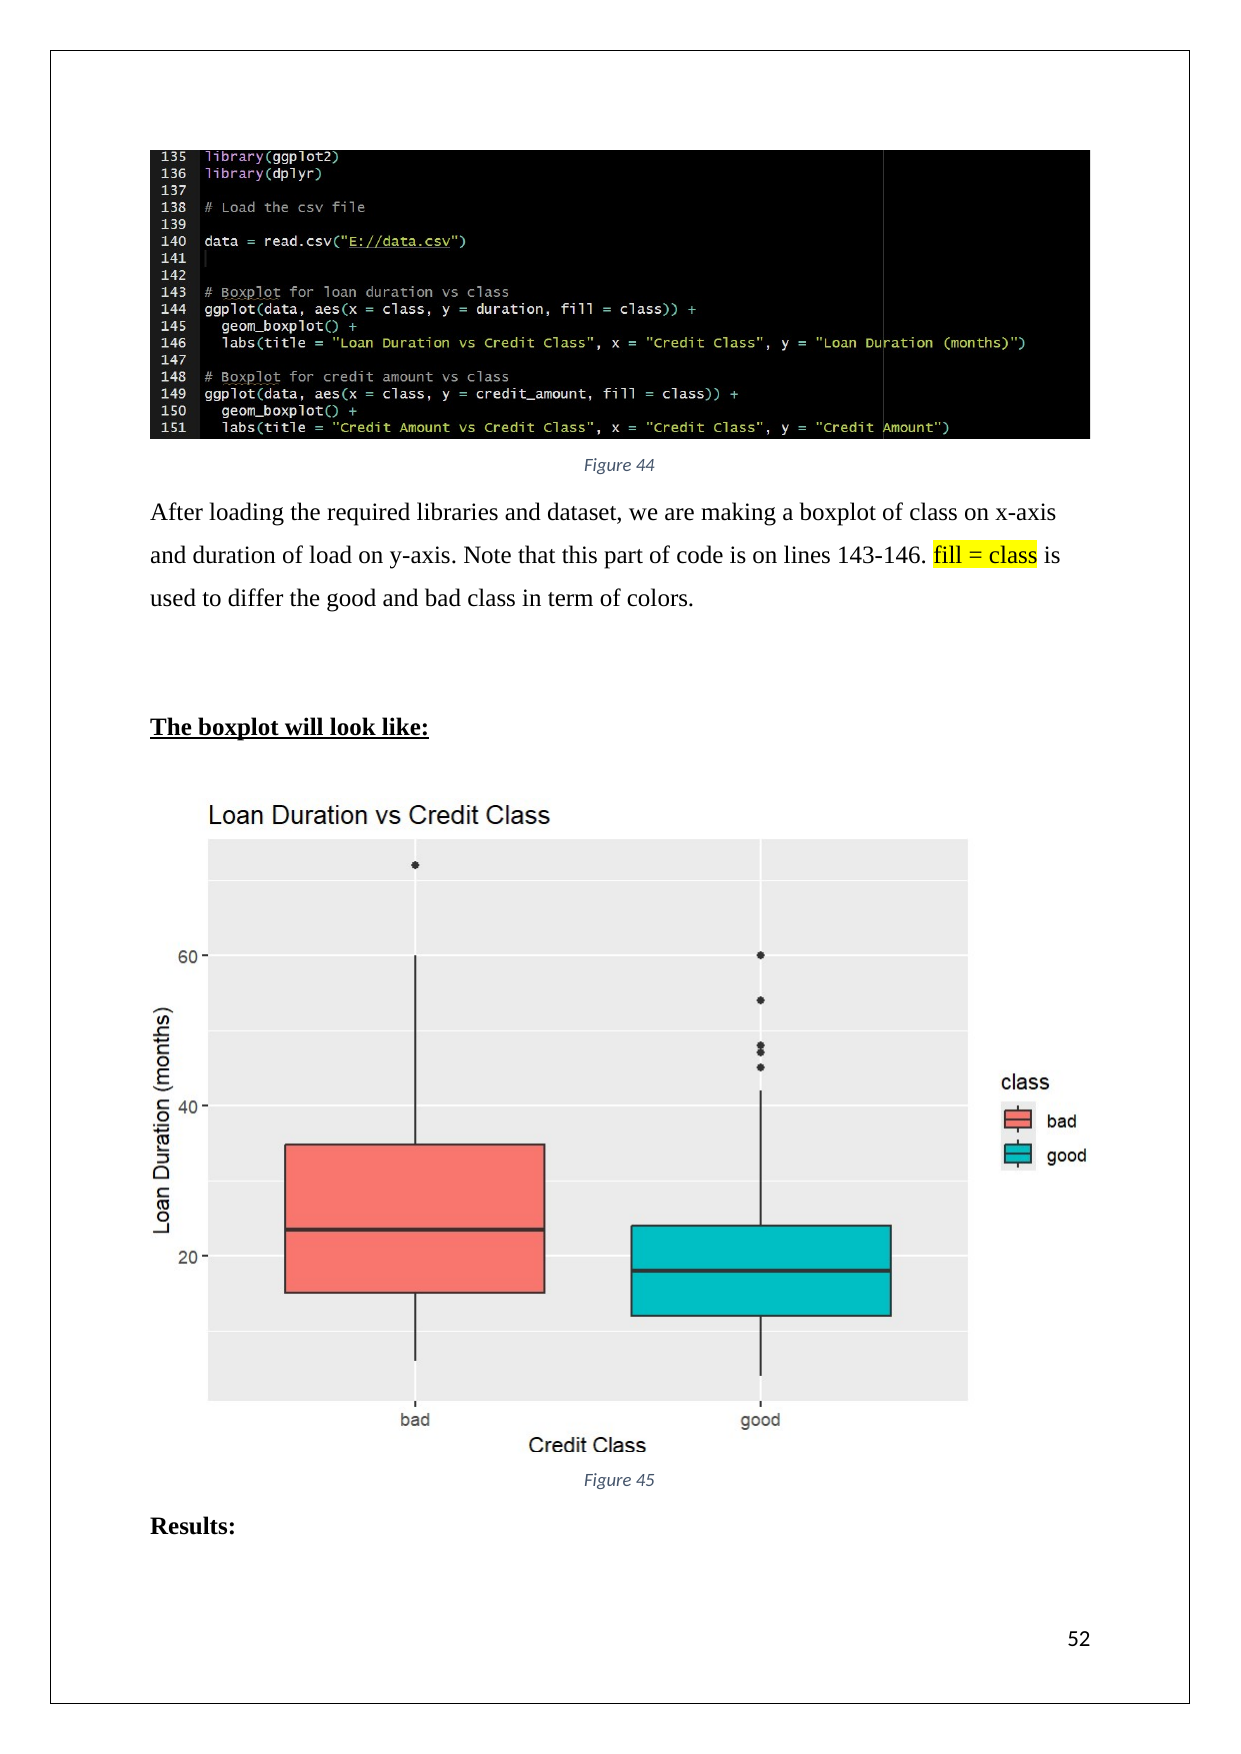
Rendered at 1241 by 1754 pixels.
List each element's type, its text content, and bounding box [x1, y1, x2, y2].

text Results: [150, 1511, 1090, 1540]
picture [150, 798, 1091, 1454]
text Figure 45 [150, 1468, 1090, 1491]
text The boxplot will look like: [150, 712, 1090, 741]
text After loading the required libraries and dataset, we are making a boxplot of class on x-axis and duration of load on y-axis. Note that this part of code is on lines 143-146. fill = class is used to differ the good and bad class in term of colors. [150, 497, 1090, 612]
picture [150, 150, 1091, 439]
text Figure 44 [150, 453, 1090, 476]
